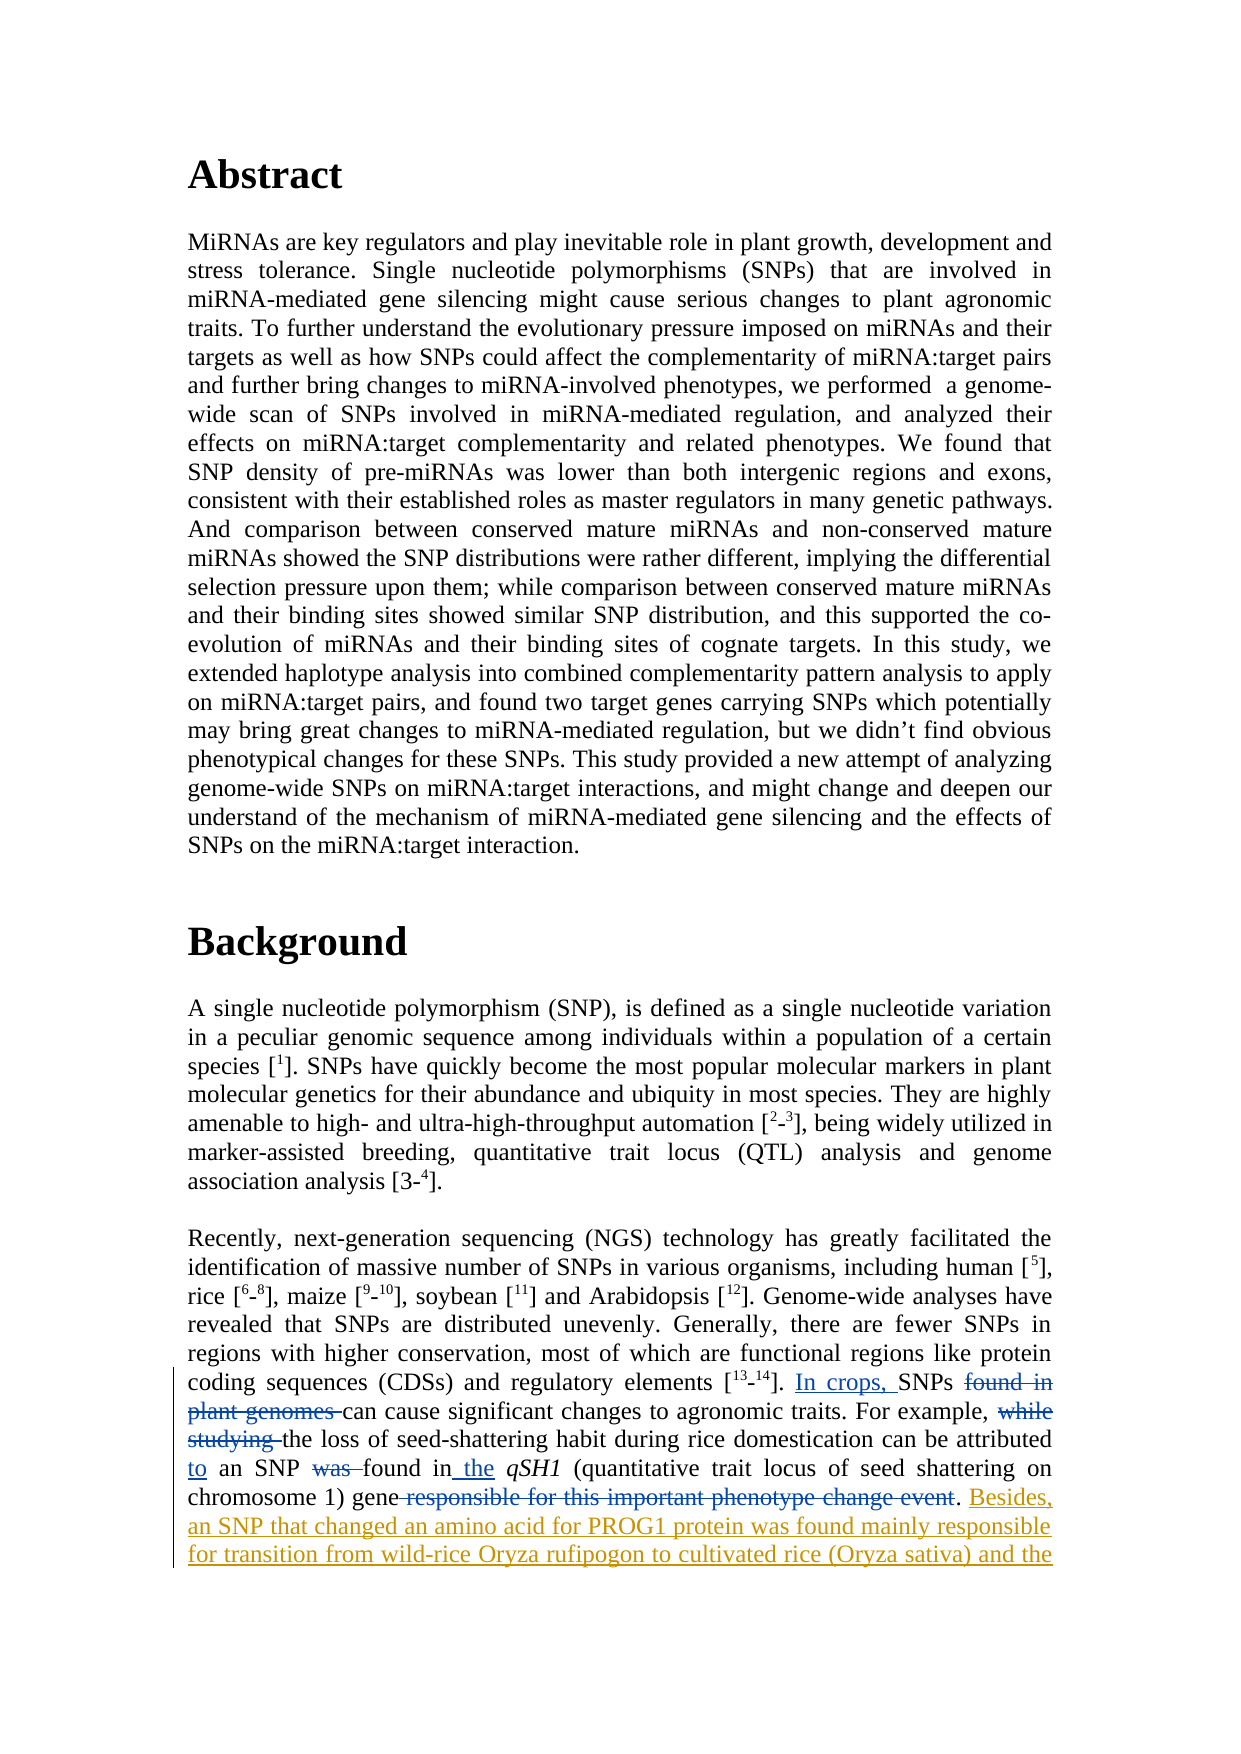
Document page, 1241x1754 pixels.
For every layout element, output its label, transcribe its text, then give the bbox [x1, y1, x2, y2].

text Background [187, 917, 1053, 964]
text Abstract [187, 150, 1053, 198]
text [187, 1223, 1053, 1564]
text A single nucleotide polymorphism (SNP), is defined as a single nucleotide variation in a peculiar genomic sequence among individuals within a population of a certain species []. SNPs have quickly become the most popular molecular markers in plant molecular genetics for their abundance and ubiquity in most species. They are highly amenable to high- and ultra-high-throughput automation [-], being widely utilized in marker-assisted breeding, quantitative trait locus (QTL) analysis and genome association analysis [3-]. [187, 993, 1053, 1194]
text MiRNAs are key regulators and play inevitable role in plant growth, development and stress tolerance. Single nucleotide polymorphisms (SNPs) that are involved in miRNA-mediated gene silencing might cause serious changes to plant agronomic traits. To further understand the evolutionary pressure imposed on miRNAs and their targets as well as how SNPs could affect the complementarity of miRNA:target pairs and further bring changes to miRNA-involved phenotypes, we performed a genome-wide scan of SNPs involved in miRNA-mediated regulation, and analyzed their effects on miRNA:target complementarity and related phenotypes. We found that SNP density of pre-miRNAs was lower than both intergenic regions and exons, consistent with their established roles as master regulators in many genetic pathways. And comparison between conserved mature miRNAs and non-conserved mature miRNAs showed the SNP distributions were rather different, implying the differential selection pressure upon them; while comparison between conserved mature miRNAs and their binding sites showed similar SNP distribution, and this supported the co-evolution of miRNAs and their binding sites of cognate targets. In this study, we extended haplotype analysis into combined complementarity pattern analysis to apply on miRNA:target pairs, and found two target genes carrying SNPs which potentially may bring great changes to miRNA-mediated regulation, but we didn’t find obvious phenotypical changes for these SNPs. This study provided a new attempt of analyzing genome-wide SNPs on miRNA:target interactions, and might change and deepen our understand of the mechanism of miRNA-mediated gene silencing and the effects of SNPs on the miRNA:target interaction. [187, 227, 1053, 859]
